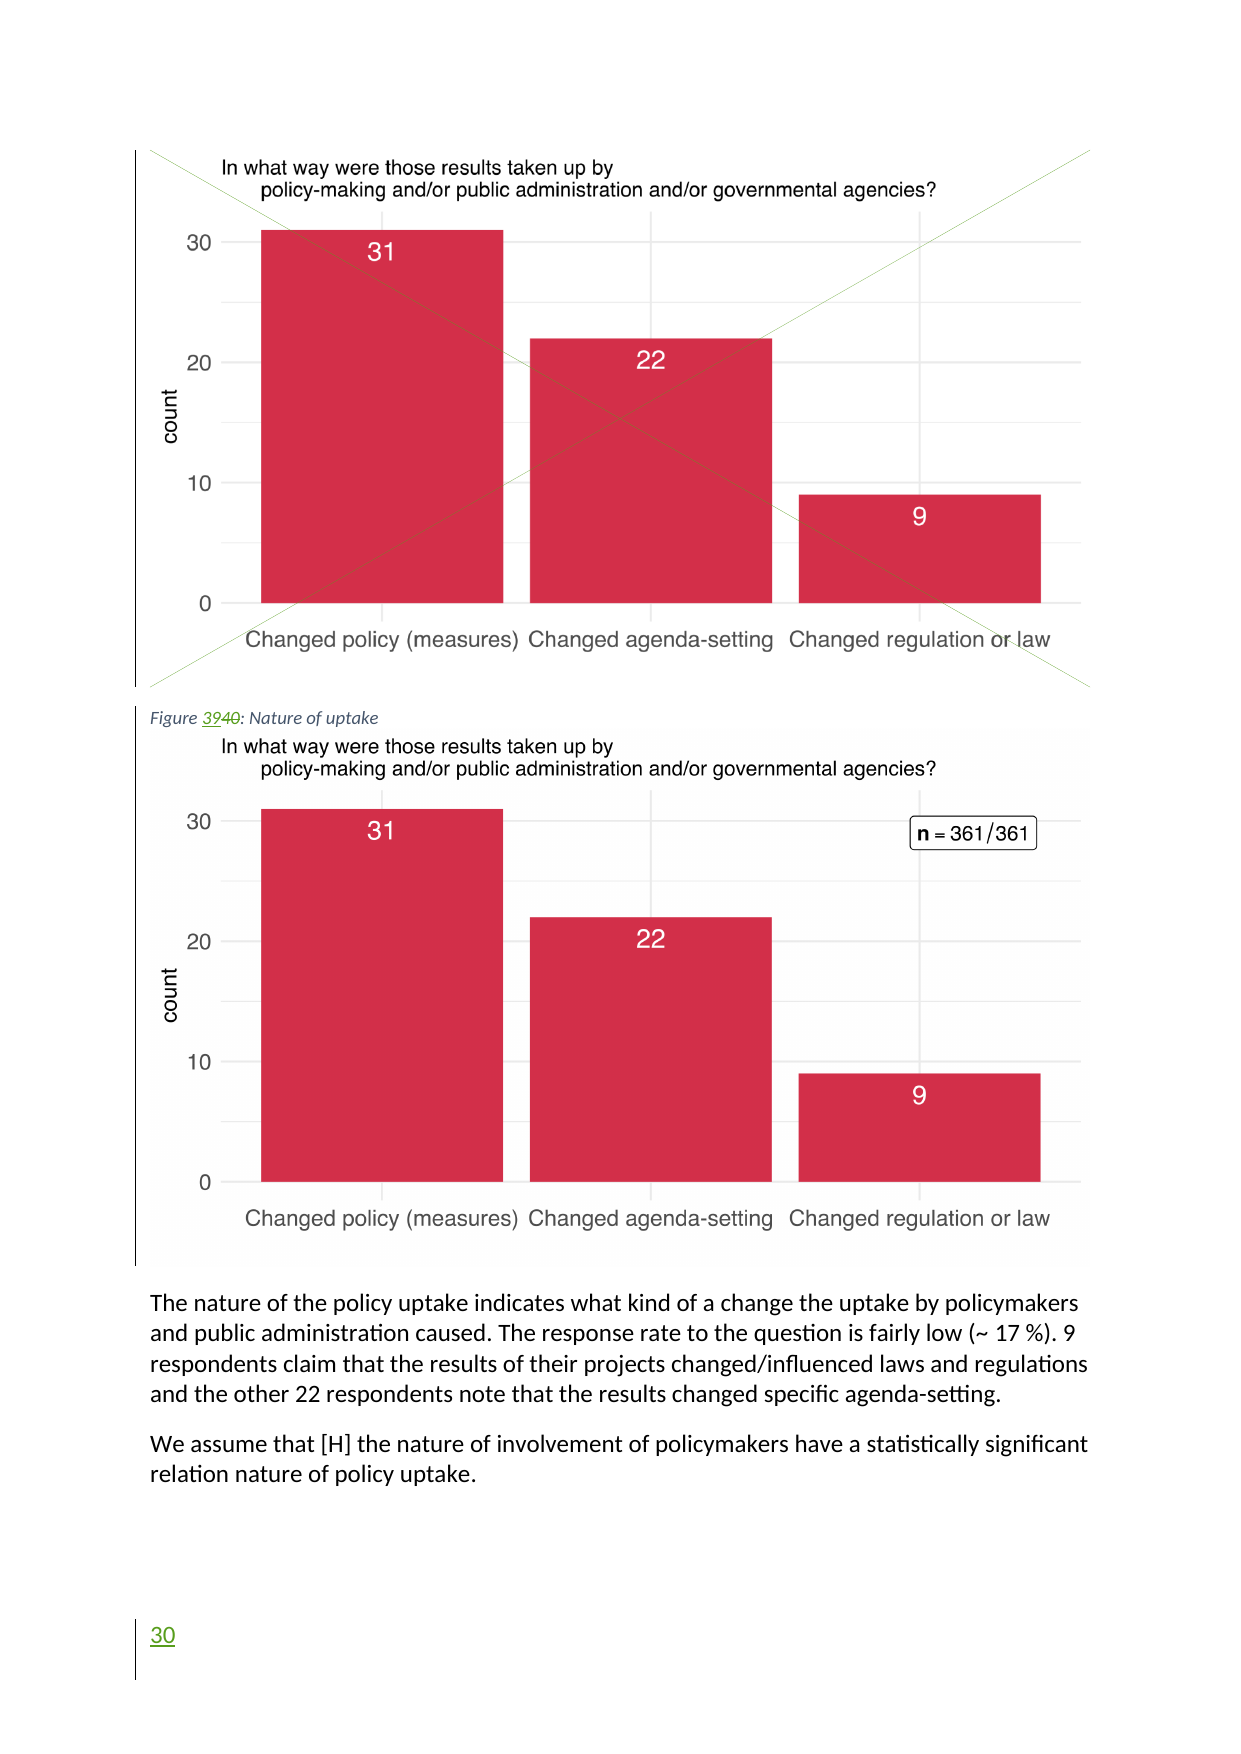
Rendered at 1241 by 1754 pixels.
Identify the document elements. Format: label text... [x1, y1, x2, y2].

text We assume that [H] the nature of involvement of policymakers have a statistically significant relation nature of policy uptake. [150, 1428, 1090, 1489]
picture [151, 420, 1089, 688]
text The nature of the policy uptake indicates what kind of a change the uptake by policymakers and public administration caused. The response rate to the question is fairly low (~ 17 %). 9 respondents claim that the results of their projects changed/influenced laws and regulations and the other 22 respondents note that the results changed specific agenda-setting. [150, 1287, 1090, 1409]
picture [150, 151, 618, 686]
picture [150, 728, 1091, 1267]
picture [622, 151, 1091, 687]
text Figure : Nature of uptake [150, 706, 1090, 728]
picture [152, 150, 1088, 417]
